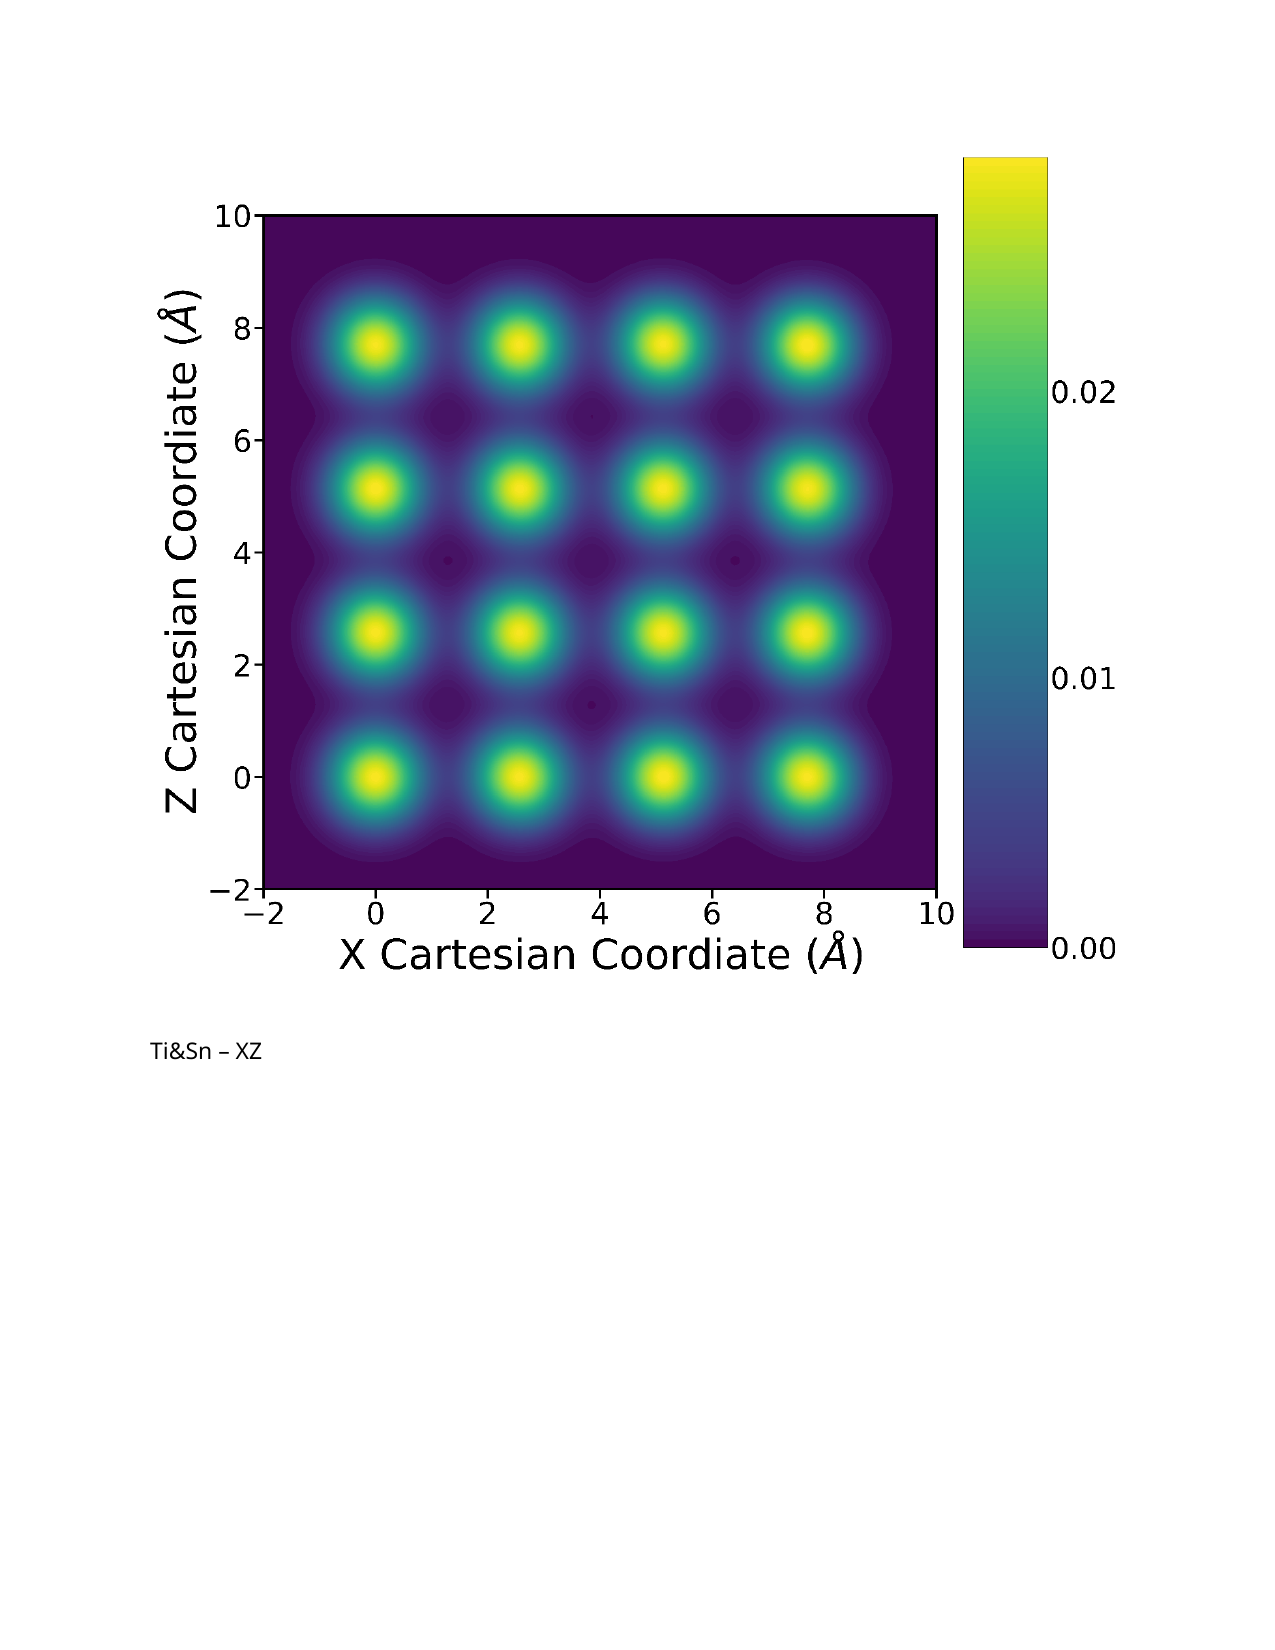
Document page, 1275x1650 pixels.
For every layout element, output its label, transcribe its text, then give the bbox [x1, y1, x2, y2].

picture [150, 150, 1125, 1017]
text Ti&Sn – XZ [150, 1035, 1125, 1066]
